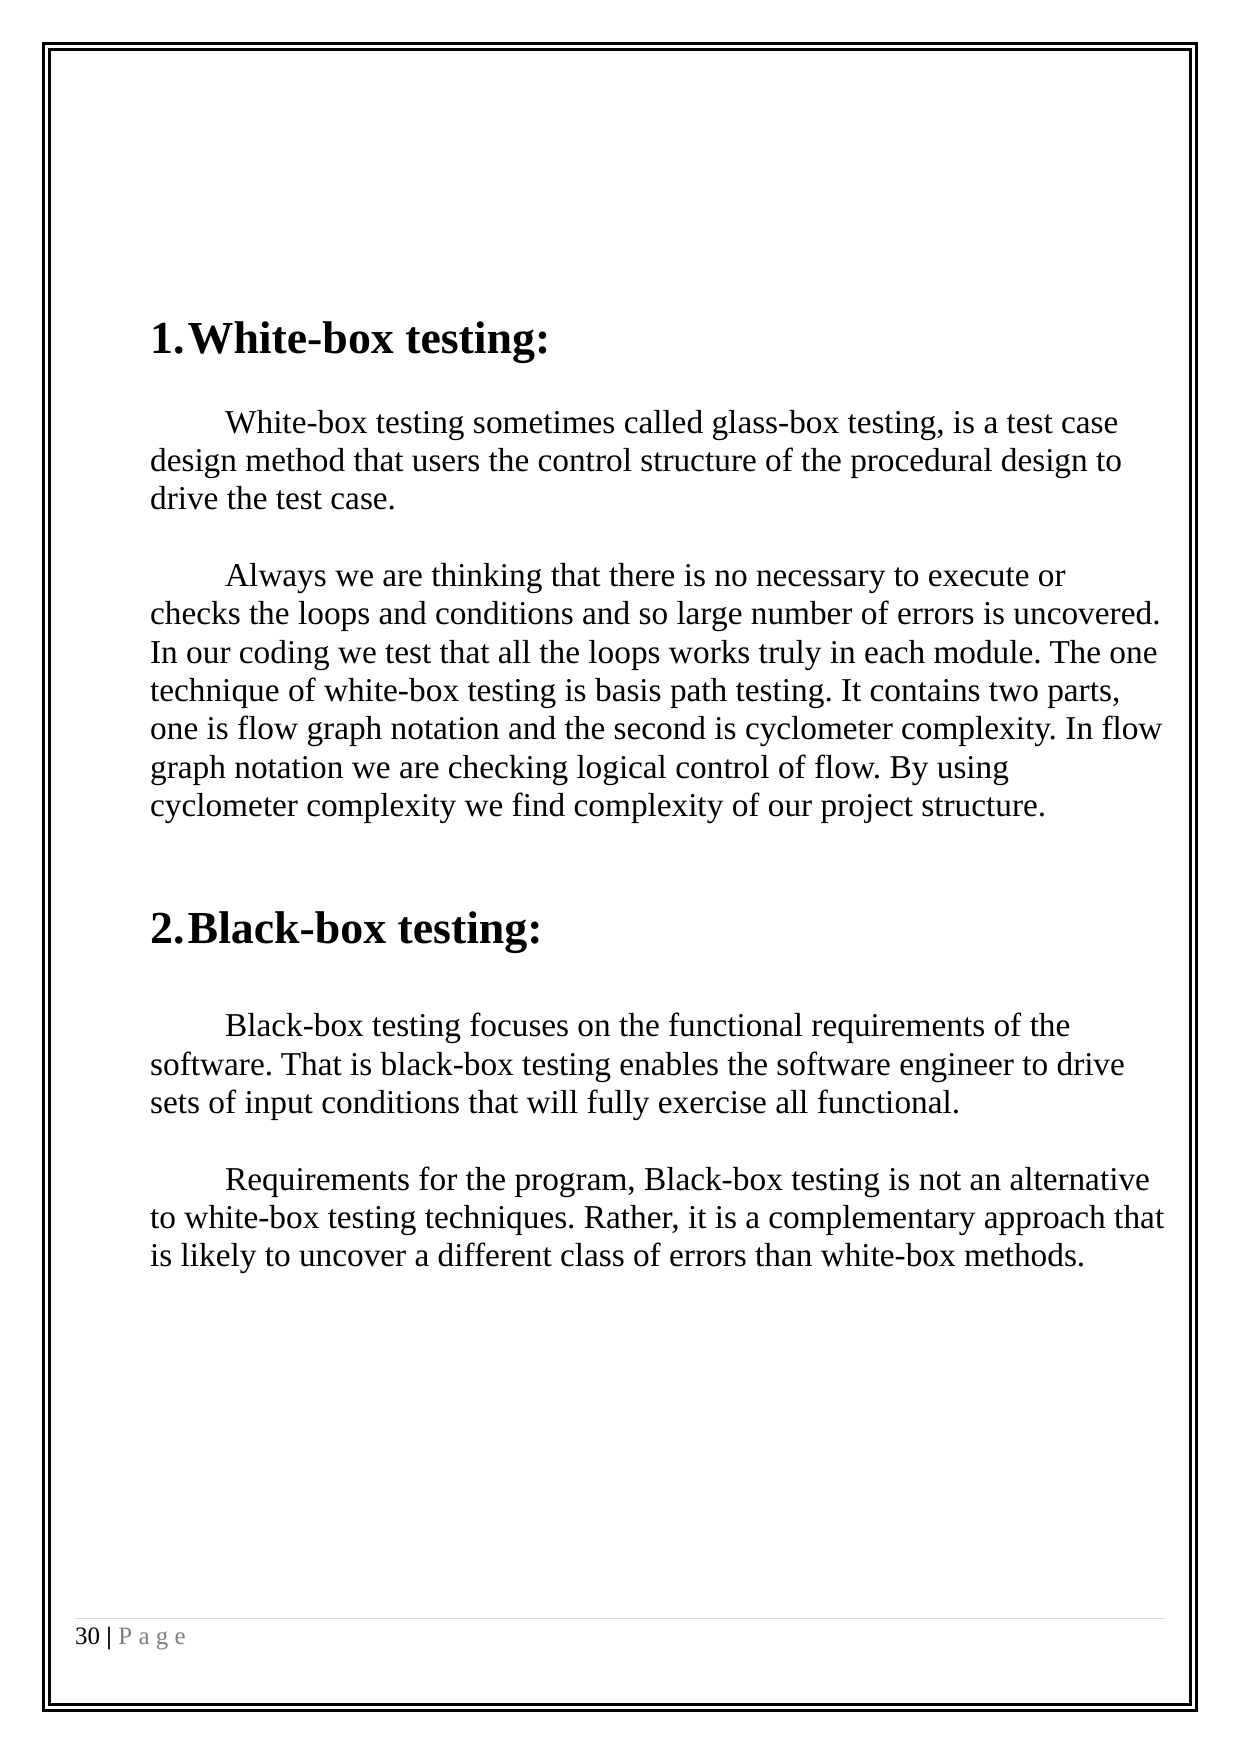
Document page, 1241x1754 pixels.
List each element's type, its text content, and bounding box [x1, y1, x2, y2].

list Black-box testing: [150, 900, 1165, 953]
text Always we are thinking that there is no necessary to execute or checks the loops and conditions and so large number of errors is uncovered. In our coding we test that all the loops works truly in each module. The one technique of white-box testing is basis path testing. It contains two parts, one is flow graph notation and the second is cyclometer complexity. In flow graph notation we are checking logical control of flow. By using cyclometer complexity we find complexity of our project structure. [150, 555, 1165, 823]
text Black-box testing focuses on the functional requirements of the software. That is black-box testing enables the software engineer to drive sets of input conditions that will fully exercise all functional. [150, 1006, 1165, 1121]
text Requirements for the program, Black-box testing is not an alternative to white-box testing techniques. Rather, it is a complementary approach that is likely to uncover a different class of errors than white-box methods. [150, 1159, 1165, 1274]
list White-box testing: [150, 311, 1165, 363]
text White-box testing sometimes called glass-box testing, is a test case design method that users the control structure of the procedural design to drive the test case. [150, 402, 1165, 517]
